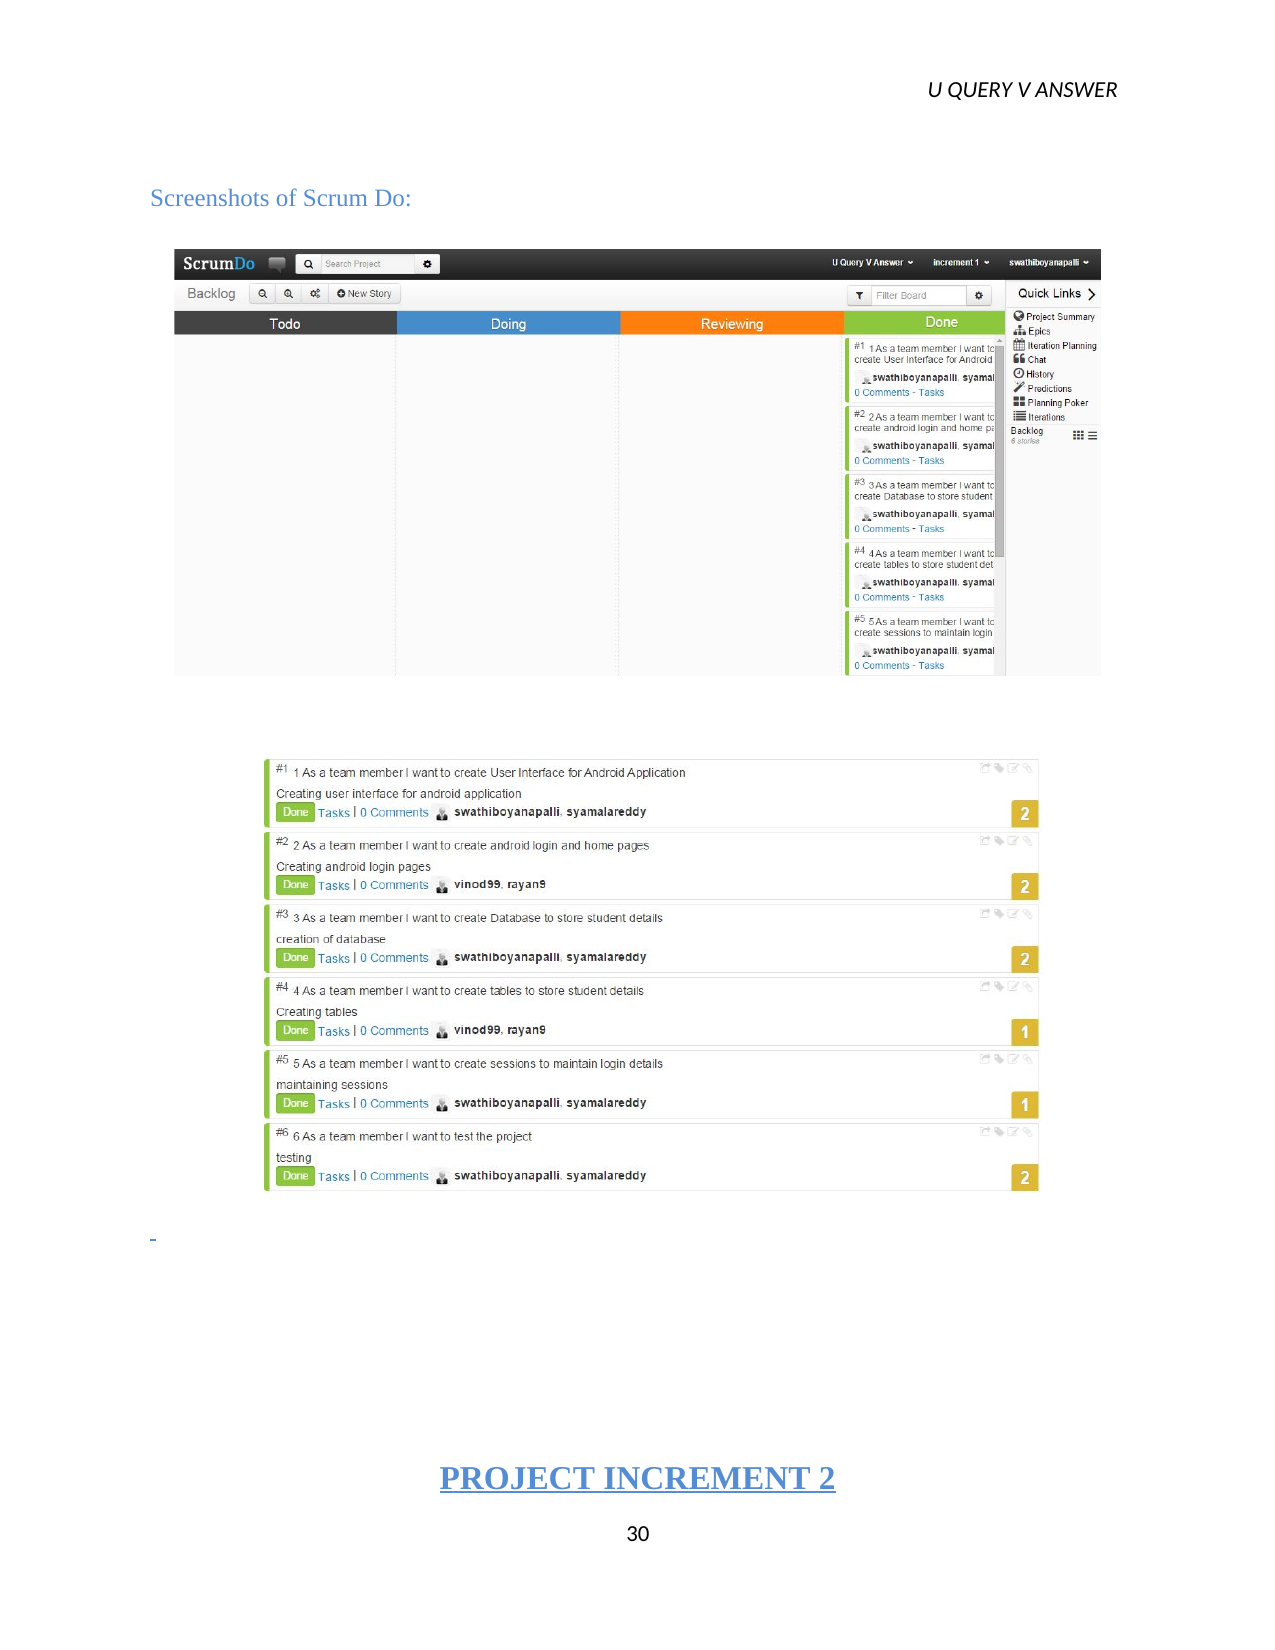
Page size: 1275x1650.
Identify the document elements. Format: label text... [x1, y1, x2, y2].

text Screenshots of Scrum Do: [150, 183, 1125, 212]
picture [174, 249, 1101, 676]
text PROJECT INCREMENT 2 [150, 1458, 1125, 1496]
picture [154, 745, 1121, 1212]
